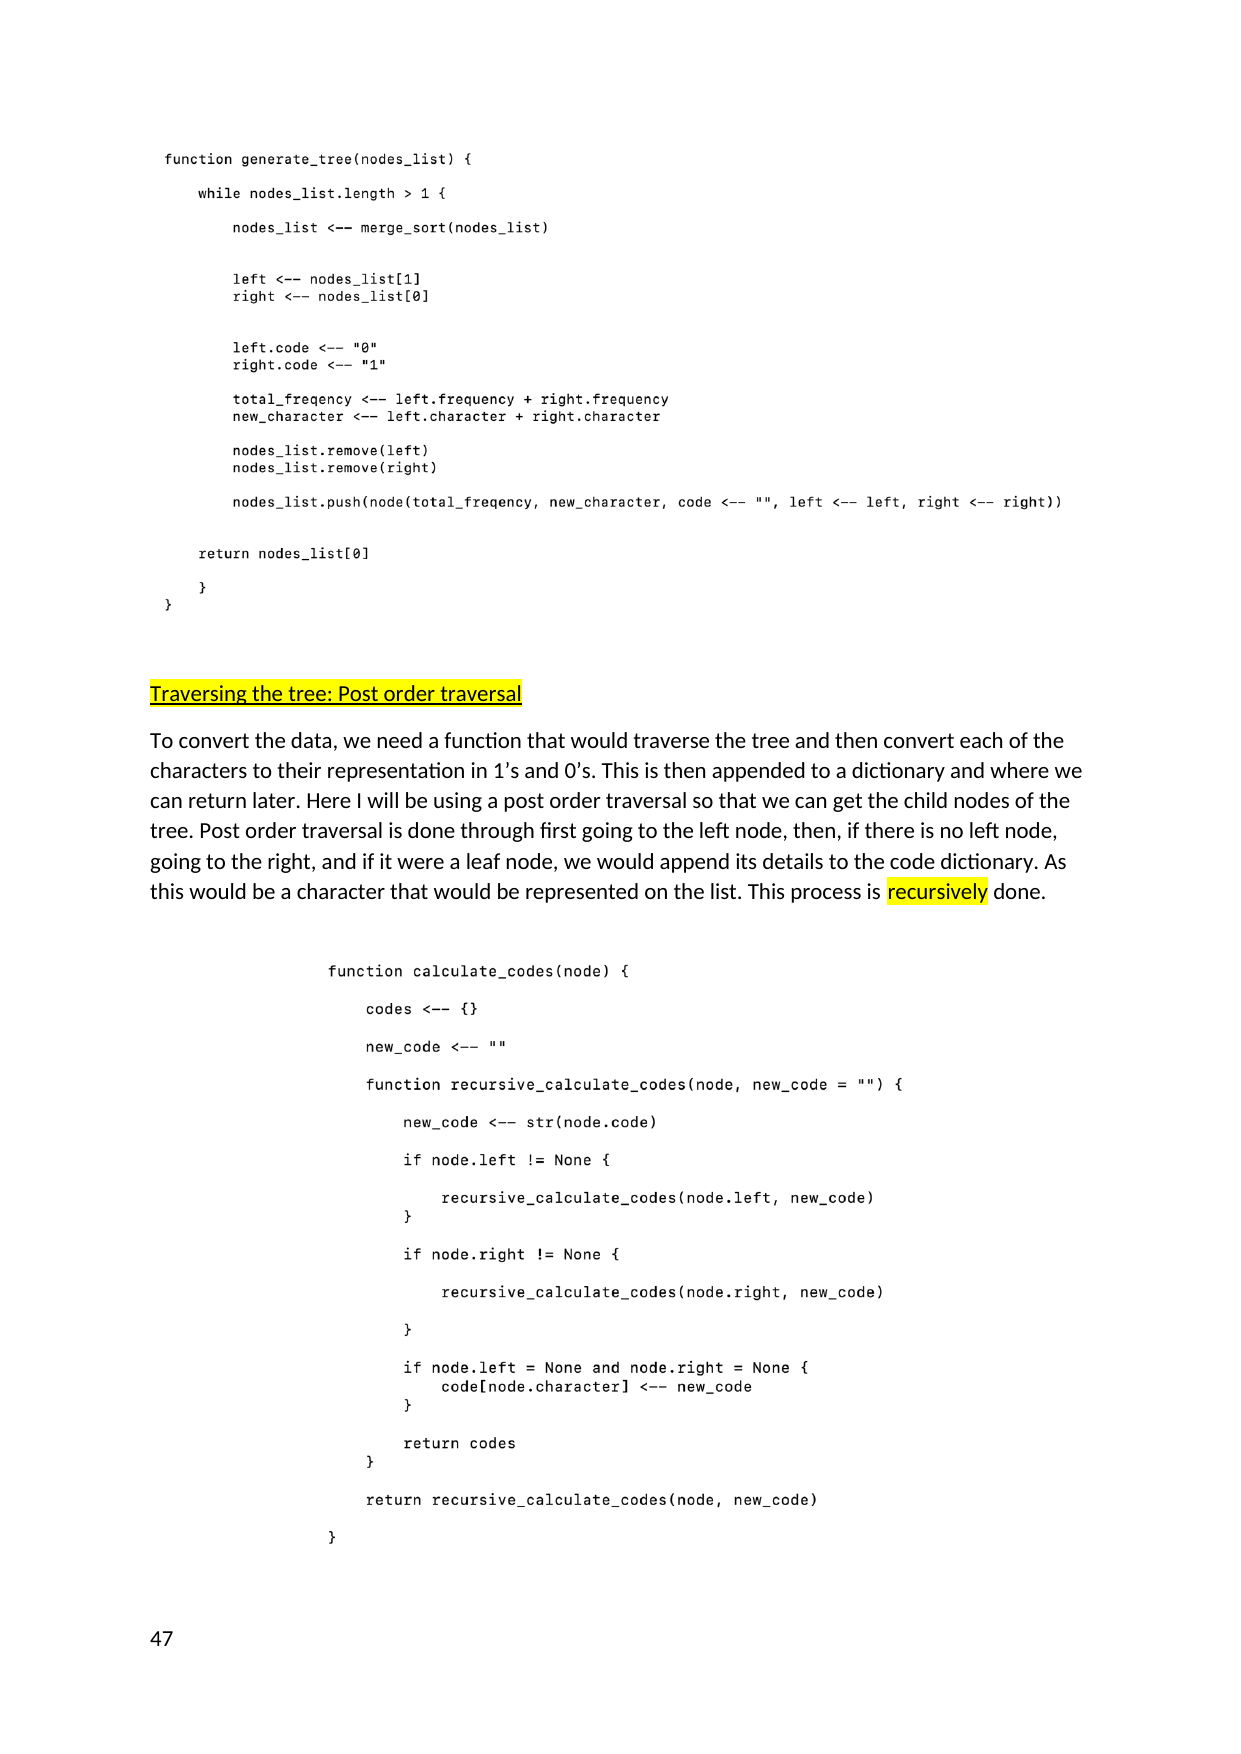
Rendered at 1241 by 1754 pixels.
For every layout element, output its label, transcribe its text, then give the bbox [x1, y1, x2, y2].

text To convert the data, we need a function that would traverse the tree and then convert each of the characters to their representation in 1’s and 0’s. This is then appended to a dictionary and where we can return later. Here I will be using a post order traversal so that we can get the child nodes of the tree. Post order traversal is done through first going to the left node, then, if there is no left node, going to the right, and if it were a leaf node, we would append its details to the code dictionary. As this would be a character that would be represented on the list. This process is recursively done. [150, 726, 1090, 905]
picture [322, 957, 917, 1556]
picture [158, 150, 1077, 617]
